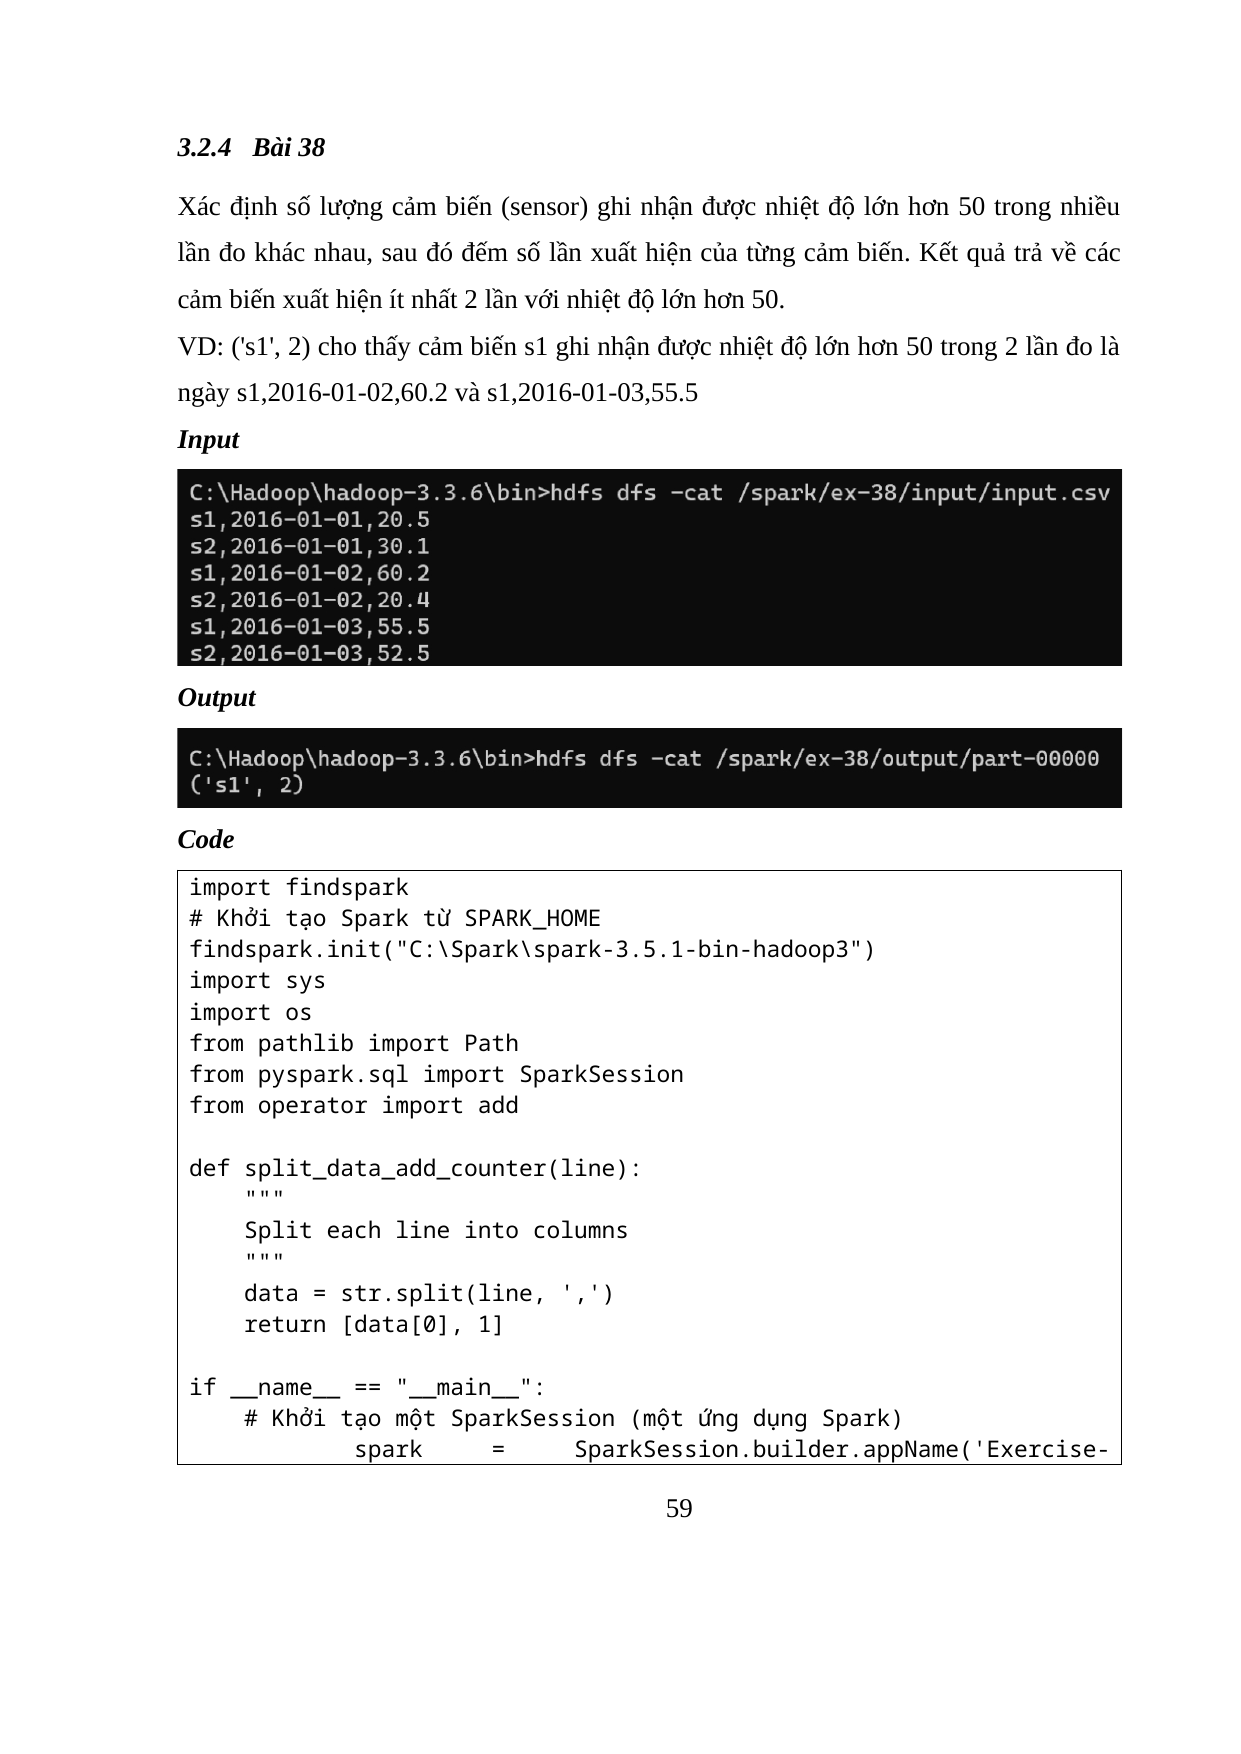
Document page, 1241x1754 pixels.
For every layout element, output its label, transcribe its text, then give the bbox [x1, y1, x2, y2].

text Code [177, 823, 1122, 854]
text VD: ('s1', 2) cho thấy cảm biến s1 ghi nhận được nhiệt độ lớn hơn 50 trong 2 lần đo là ngày s1,2016-01-02,60.2 và s1,2016-01-03,55.5 [177, 330, 1122, 408]
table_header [178, 871, 1121, 1464]
text Xác định số lượng cảm biến (sensor) ghi nhận được nhiệt độ lớn hơn 50 trong nhiều lần đo khác nhau, sau đó đếm số lần xuất hiện của từng cảm biến. Kết quả trả về các cảm biến xuất hiện ít nhất 2 lần với nhiệt độ lớn hơn 50. [177, 190, 1122, 314]
picture [177, 728, 1123, 808]
text Output [177, 681, 1122, 712]
picture [177, 469, 1123, 666]
text Input [177, 423, 1122, 454]
subtitle Bài 38 [177, 131, 1122, 162]
